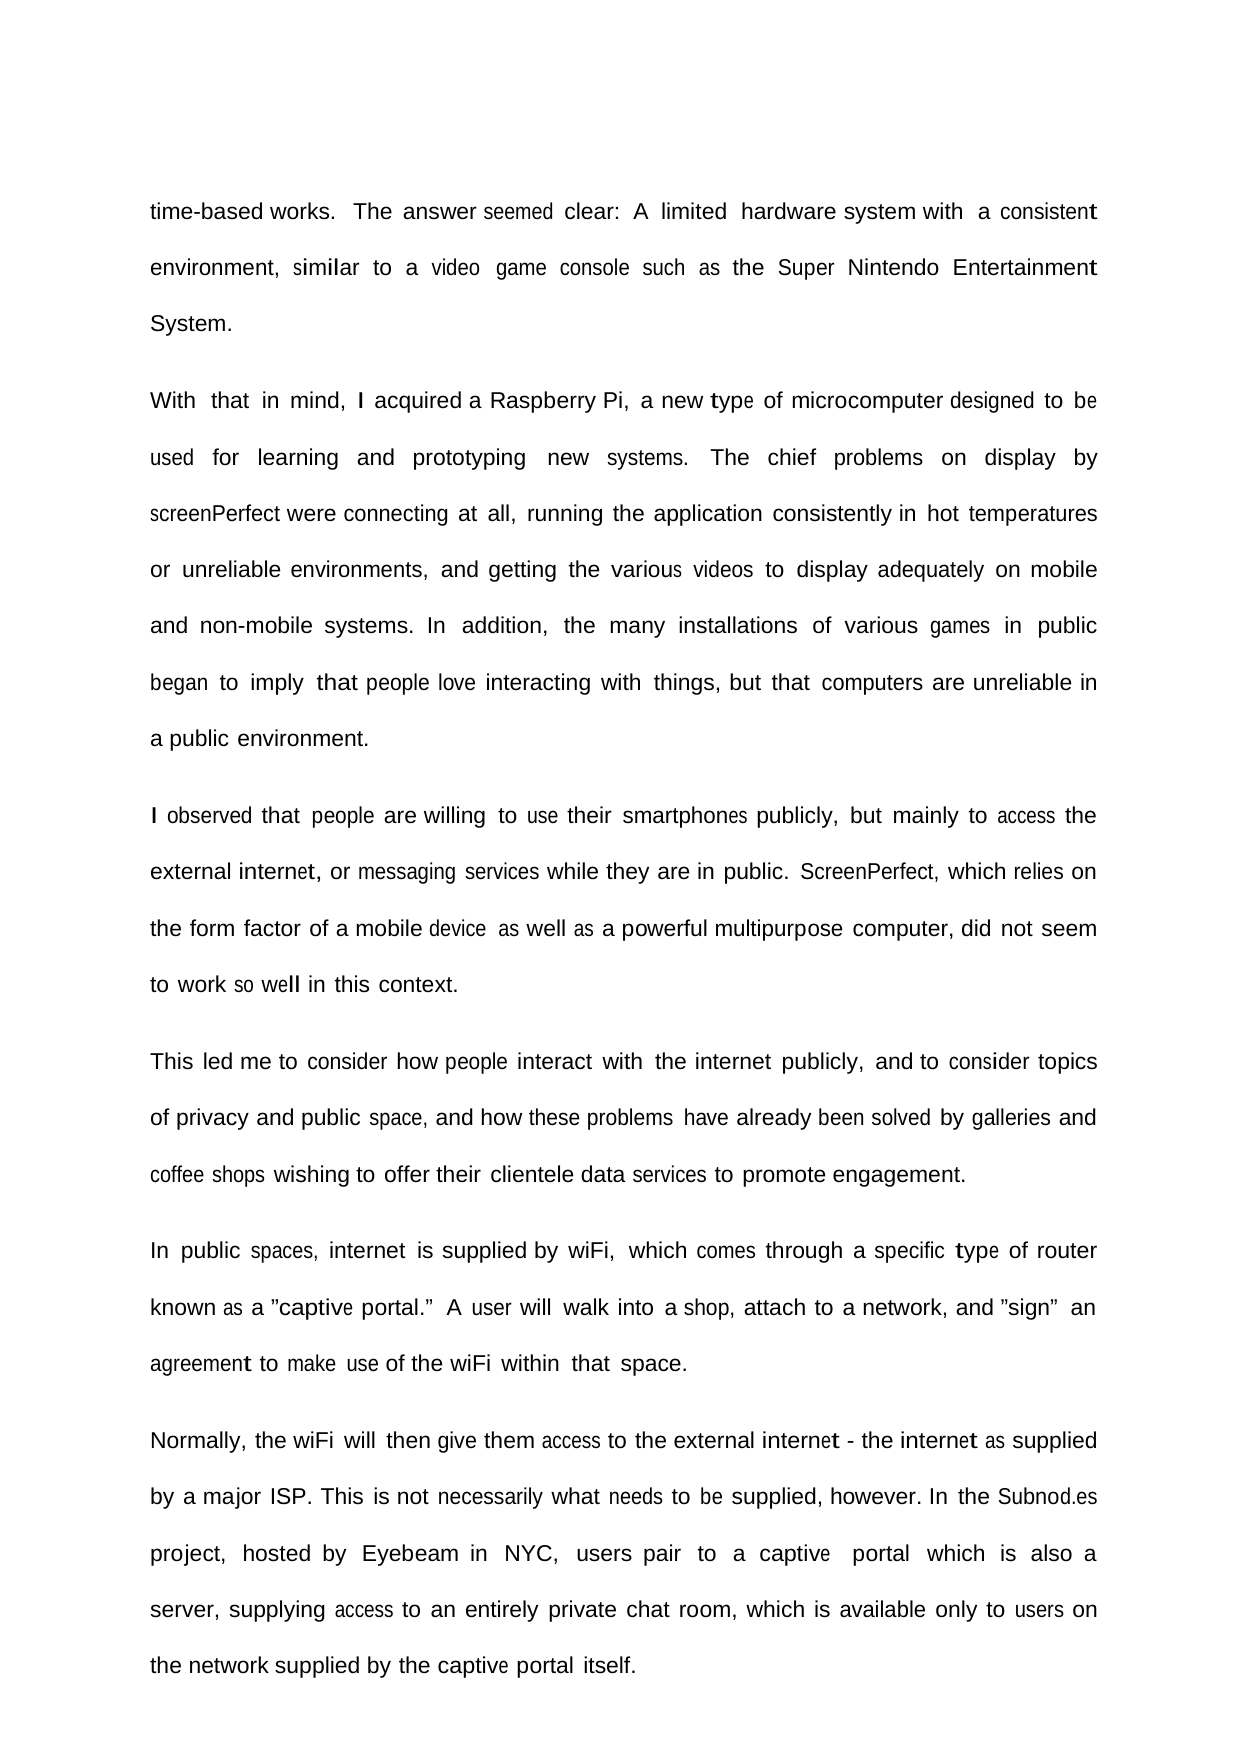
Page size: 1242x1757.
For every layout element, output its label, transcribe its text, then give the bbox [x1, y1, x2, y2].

text I observed that people are willing to use their smartphones publicly, but mainly to access the external internet, or messaging services while they are in public. ScreenPerfect, which relies on the form factor of a mobile device as well as a powerful multipurpose computer, did not seem to work so well in this context. [150, 802, 1098, 997]
text In public spaces, internet is supplied by wiFi, which comes through a specific type of router known as a ”captive portal.” A user will walk into a shop, attach to a network, and ”sign” an agreement to make use of the wiFi within that space. [150, 1237, 1098, 1376]
text time-based works. The answer seemed clear: A limited hardware system with a consistent environment, similar to a video game console such as the Super Nintendo Entertainment System. [150, 198, 1098, 337]
text This led me to consider how people interact with the internet publicly, and to consider topics of privacy and public space, and how these problems have already been solved by galleries and coffee shops wishing to offer their clientele data services to promote engagement. [150, 1048, 1098, 1187]
text Normally, the wiFi will then give them access to the external internet - the internet as supplied by a major ISP. This is not necessarily what needs to be supplied, however. In the Subnod.es project, hosted by Eyebeam in NYC, users pair to a captive portal which is also a server, supplying access to an entirely private chat room, which is available only to users on the network supplied by the captive portal itself. [150, 1427, 1098, 1678]
text With that in mind, I acquired a Raspberry Pi, a new type of microcomputer designed to be used for learning and prototyping new systems. The chief problems on display by screenPerfect were connecting at all, running the application consistently in hot temperatures or unreliable environments, and getting the various videos to display adequately on mobile and non-mobile systems. In addition, the many installations of various games in public began to imply that people love interacting with things, but that computers are unreliable in a public environment. [150, 387, 1098, 752]
